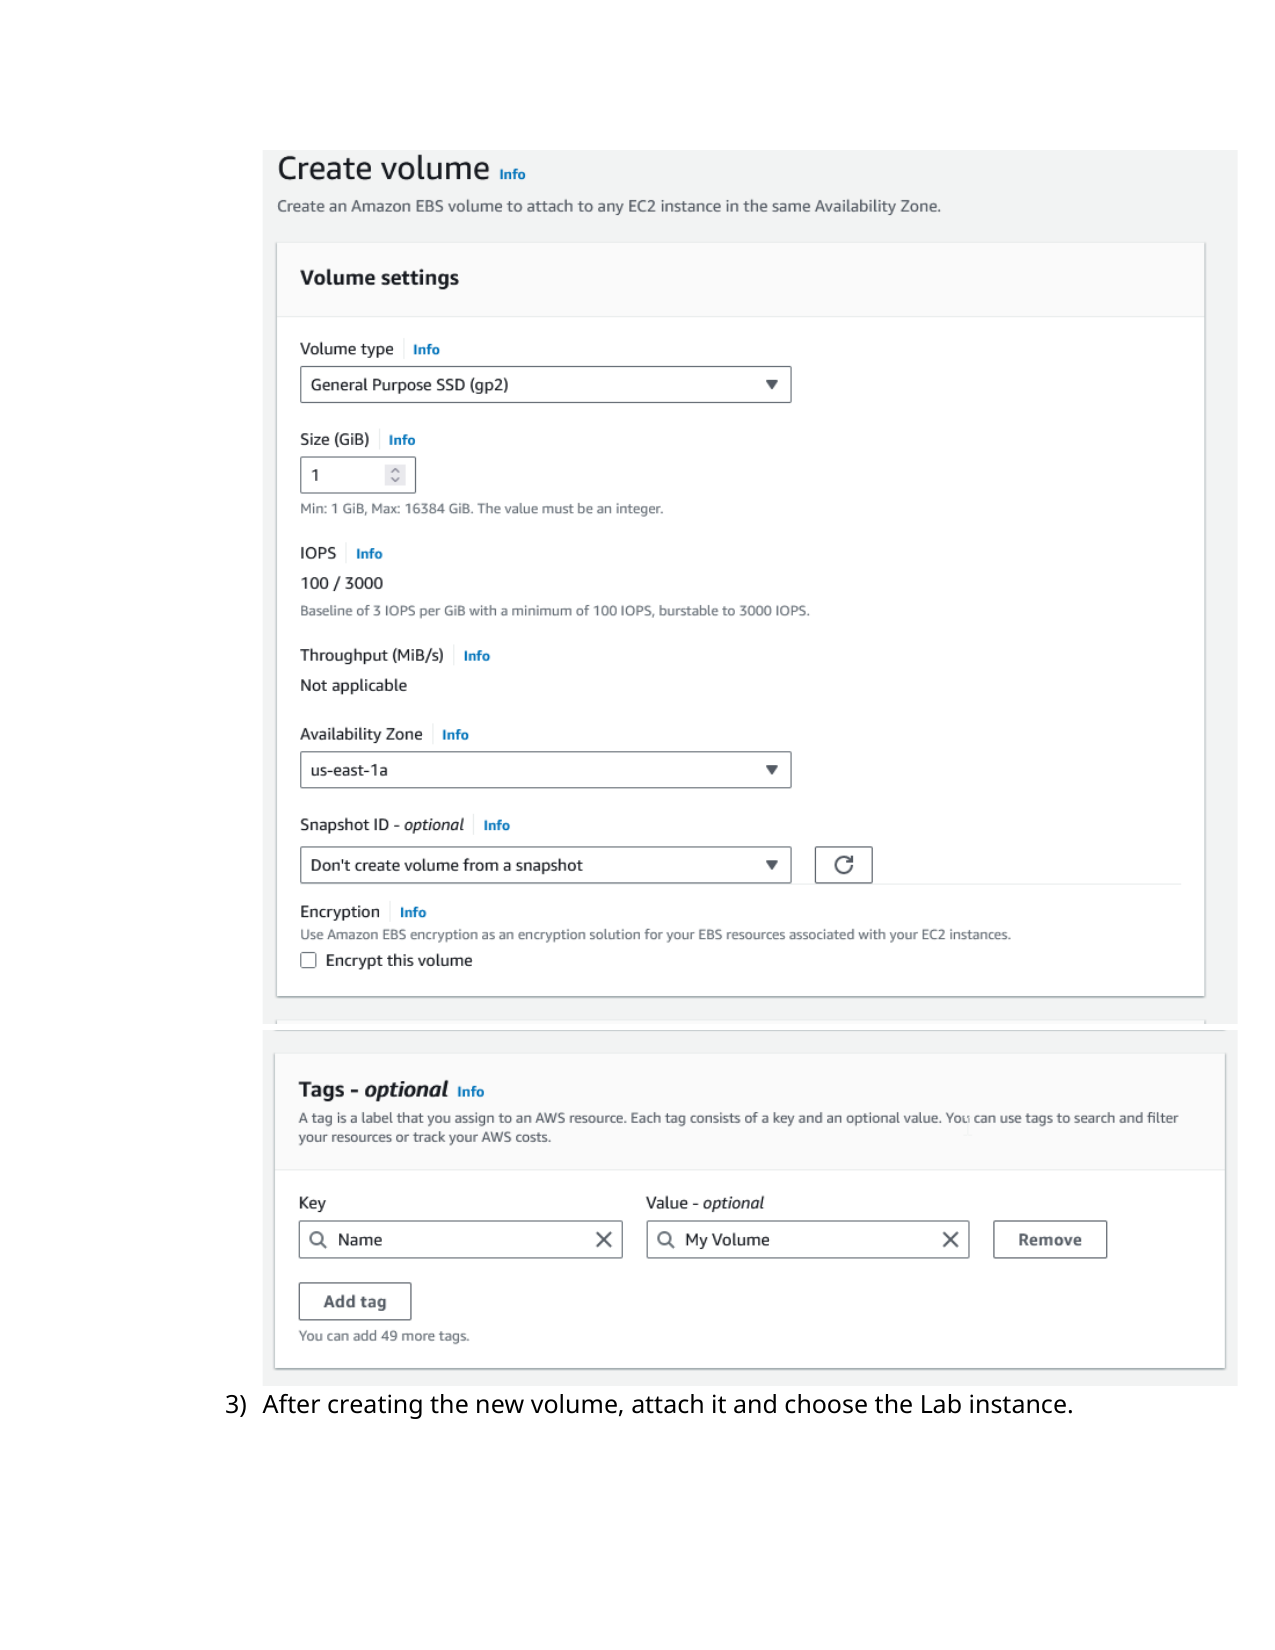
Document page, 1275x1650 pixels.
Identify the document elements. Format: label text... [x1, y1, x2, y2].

picture [262, 1030, 1238, 1386]
picture [262, 150, 1238, 1024]
list After creating the new volume, attach it and choose the Lab instance. [225, 1387, 1125, 1421]
